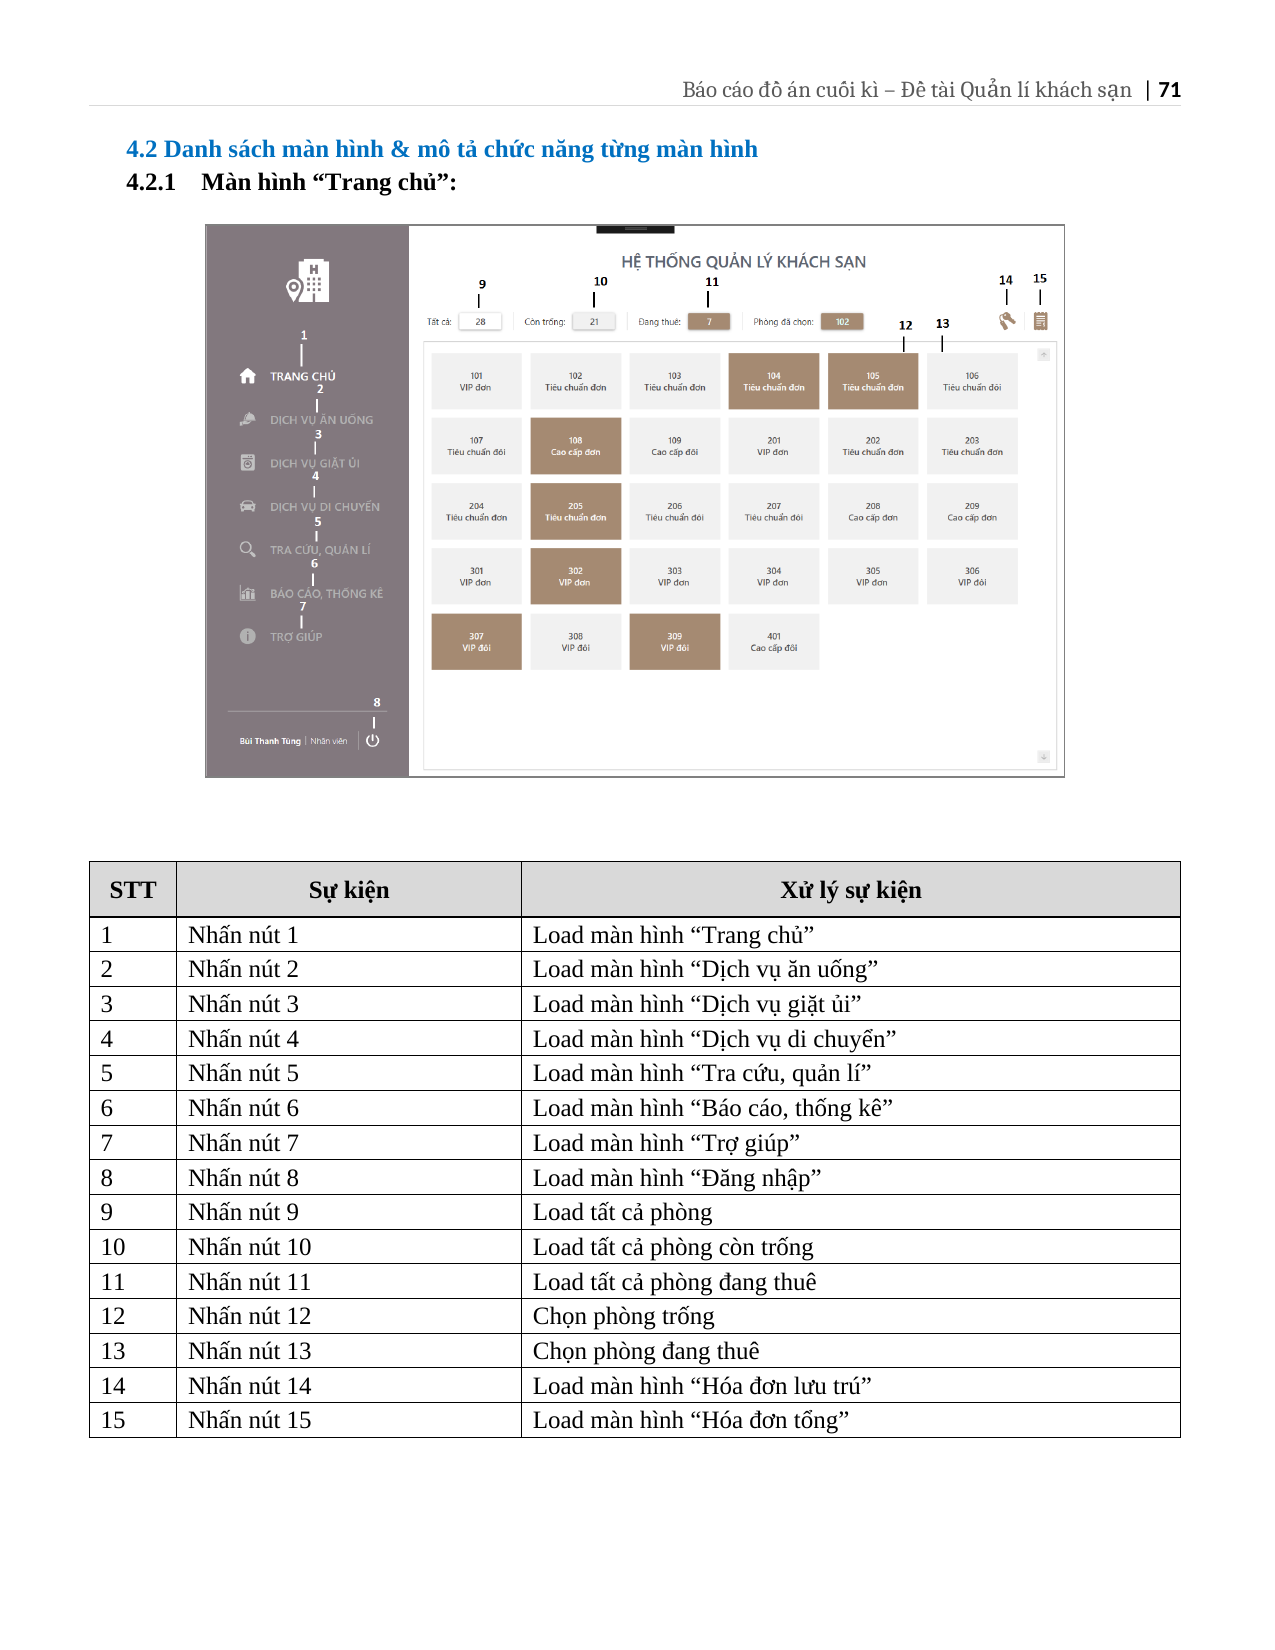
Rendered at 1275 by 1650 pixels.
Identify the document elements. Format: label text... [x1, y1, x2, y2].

table_cell 4 [90, 1021, 176, 1055]
table_cell Nhấn nút 5 [177, 1056, 521, 1090]
table_cell Load màn hình “Trợ giúp” [522, 1126, 1180, 1159]
table_cell Nhấn nút 1 [177, 918, 521, 951]
table_cell Load màn hình “Hóa đơn lưu trú” [522, 1368, 1180, 1402]
table_cell Nhấn nút 11 [177, 1264, 521, 1298]
table_cell Load màn hình “Dịch vụ di chuyển” [522, 1021, 1180, 1055]
list Danh sách màn hình & mô tả chức năng từng màn hình [126, 134, 1181, 163]
table_cell Load tất cả phòng còn trống [522, 1230, 1180, 1263]
table_cell Load màn hình “Hóa đơn tổng” [522, 1403, 1180, 1437]
table_header Xử lý sự kiện [522, 862, 1180, 916]
table_cell Nhấn nút 3 [177, 987, 521, 1020]
table_cell Nhấn nút 15 [177, 1403, 521, 1437]
table_cell Nhấn nút 8 [177, 1160, 521, 1194]
table_cell 6 [90, 1091, 176, 1124]
table_cell 1 [90, 918, 176, 951]
table_cell Nhấn nút 14 [177, 1368, 521, 1402]
table_header STT [90, 862, 176, 916]
table_cell 13 [90, 1334, 176, 1367]
table_cell 9 [90, 1195, 176, 1228]
table_cell 15 [90, 1403, 176, 1437]
table_cell Load màn hình “Báo cáo, thống kê” [522, 1091, 1180, 1124]
table_cell 3 [90, 987, 176, 1020]
table_cell 11 [90, 1264, 176, 1298]
table_cell Nhấn nút 9 [177, 1195, 521, 1228]
picture [206, 226, 1064, 776]
table_cell Nhấn nút 12 [177, 1299, 521, 1333]
table_cell 7 [90, 1126, 176, 1159]
table_cell 8 [90, 1160, 176, 1194]
table_cell 14 [90, 1368, 176, 1402]
table_cell Nhấn nút 7 [177, 1126, 521, 1159]
table_cell Nhấn nút 13 [177, 1334, 521, 1367]
table_cell 10 [90, 1230, 176, 1263]
table_cell Nhấn nút 2 [177, 952, 521, 986]
table_cell Load màn hình “Dịch vụ giặt ủi” [522, 987, 1180, 1020]
table_cell Load màn hình “Tra cứu, quản lí” [522, 1056, 1180, 1090]
list Màn hình “Trang chủ”: [126, 167, 1181, 196]
table_cell Load màn hình “Đăng nhập” [522, 1160, 1180, 1194]
table_cell 12 [90, 1299, 176, 1333]
table_cell 2 [90, 952, 176, 986]
table_cell Chọn phòng trống [522, 1299, 1180, 1333]
table_cell Nhấn nút 6 [177, 1091, 521, 1124]
table_cell Load tất cả phòng đang thuê [522, 1264, 1180, 1298]
table_cell Nhấn nút 10 [177, 1230, 521, 1263]
table_cell Load màn hình “Dịch vụ ăn uống” [522, 952, 1180, 986]
table_cell Nhấn nút 4 [177, 1021, 521, 1055]
table_cell Load tất cả phòng [522, 1195, 1180, 1228]
table_cell Chọn phòng đang thuê [522, 1334, 1180, 1367]
table_header Sự kiện [177, 862, 521, 916]
table_cell Load màn hình “Trang chủ” [522, 918, 1180, 951]
table_cell 5 [90, 1056, 176, 1090]
